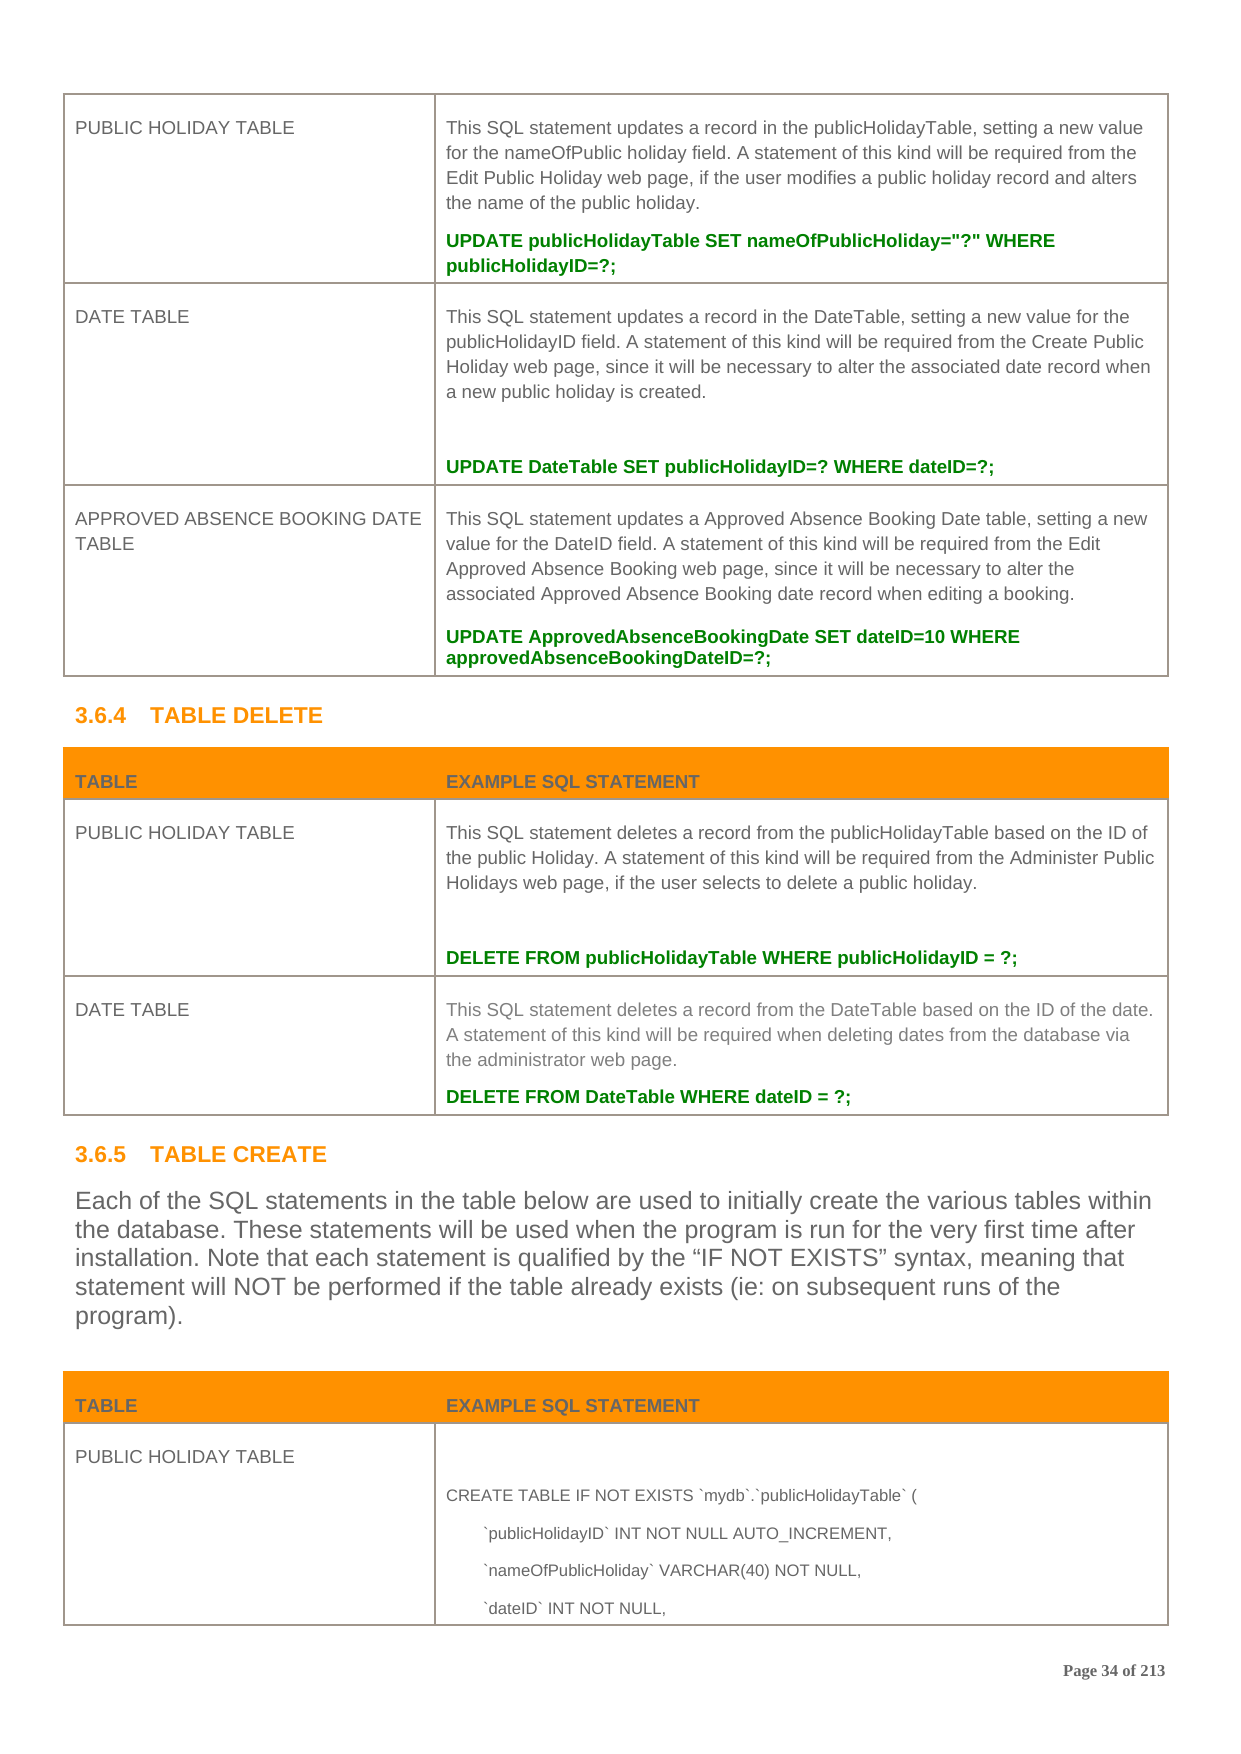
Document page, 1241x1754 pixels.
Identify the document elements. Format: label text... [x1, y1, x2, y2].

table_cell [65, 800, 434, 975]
text Each of the SQL statements in the table below are used to initially create the various tables within the database. These statements will be used when the program is run for the very first time after installation. Note that each statement is qualified by the “IF NOT EXISTS” syntax, meaning that statement will NOT be performed if the table already exists (ie: on subsequent runs of the program). [75, 1186, 1165, 1329]
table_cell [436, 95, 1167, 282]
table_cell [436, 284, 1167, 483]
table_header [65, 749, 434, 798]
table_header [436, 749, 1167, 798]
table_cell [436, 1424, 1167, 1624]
subtitle TABLE CREATE [75, 1141, 1165, 1167]
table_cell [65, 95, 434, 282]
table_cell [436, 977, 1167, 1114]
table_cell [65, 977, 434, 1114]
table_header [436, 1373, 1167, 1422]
subtitle TABLE DELETE [75, 702, 1165, 728]
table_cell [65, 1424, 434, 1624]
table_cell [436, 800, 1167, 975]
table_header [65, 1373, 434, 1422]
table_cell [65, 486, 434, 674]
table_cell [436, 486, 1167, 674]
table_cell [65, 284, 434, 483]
